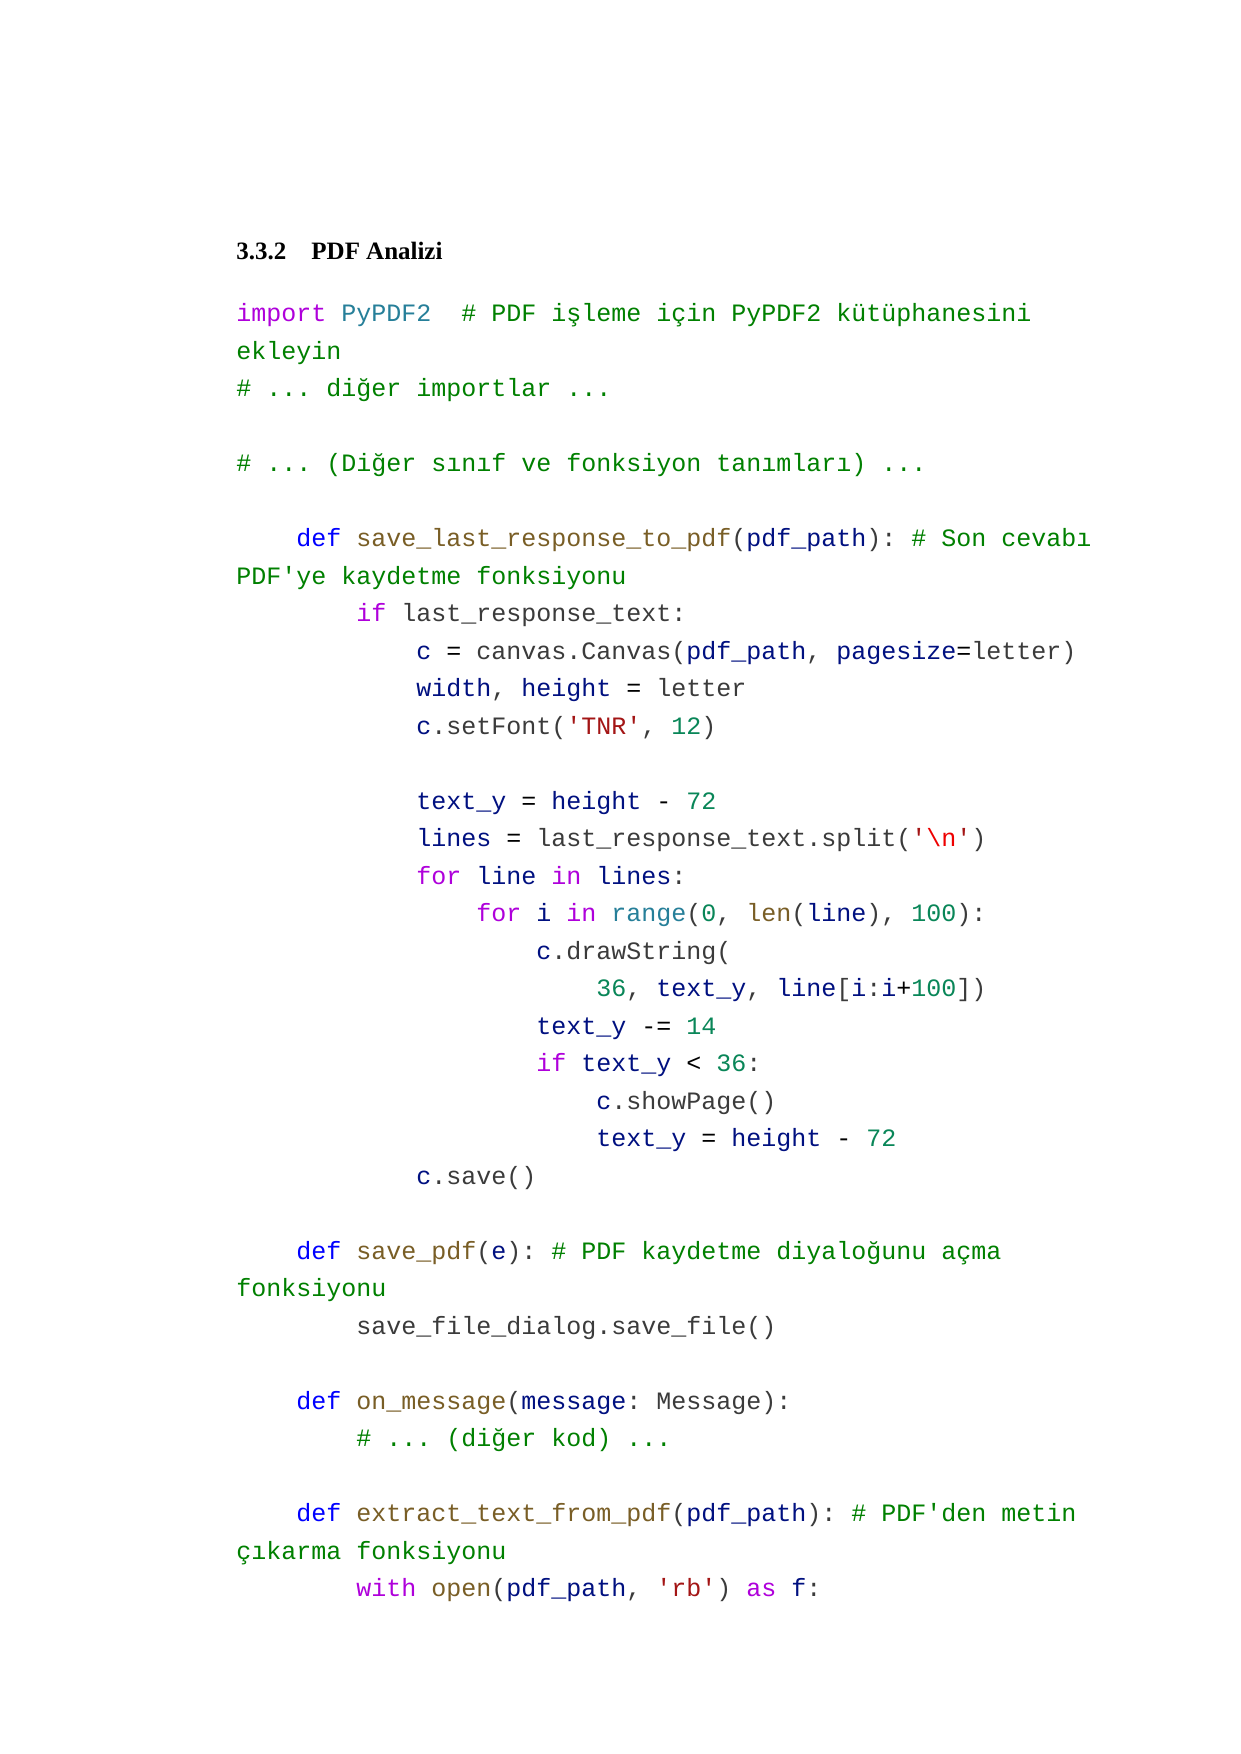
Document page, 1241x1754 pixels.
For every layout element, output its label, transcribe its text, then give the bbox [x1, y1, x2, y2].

text text_y -= 14 [236, 1004, 1092, 1042]
text # ... (diğer kod) ... [236, 1417, 1092, 1454]
text def save_last_response_to_pdf(pdf_path): # Son cevabı PDF'ye kaydetme fonksiyonu [236, 517, 1092, 592]
subtitle 3.3.2 PDF Analizi [236, 236, 1092, 265]
text text_y = height - 72 [236, 779, 1092, 817]
text c.save() [236, 1154, 1092, 1192]
text lines = last_response_text.split('\n') [236, 817, 1092, 854]
text with open(pdf_path, 'rb') as f: [236, 1567, 1092, 1604]
text def save_pdf(e): # PDF kaydetme diyaloğunu açma fonksiyonu [236, 1229, 1092, 1304]
text def extract_text_from_pdf(pdf_path): # PDF'den metin çıkarma fonksiyonu [236, 1492, 1092, 1567]
text # ... diğer importlar ... [236, 367, 1092, 404]
text import PyPDF2 # PDF işleme için PyPDF2 kütüphanesini ekleyin [236, 292, 1092, 367]
text if last_response_text: [236, 592, 1092, 629]
text c.setFont('TNR', 12) [236, 704, 1092, 742]
text save_file_dialog.save_file() [236, 1304, 1092, 1342]
text if text_y < 36: [236, 1042, 1092, 1079]
text # ... (Diğer sınıf ve fonksiyon tanımları) ... [236, 442, 1092, 479]
text for i in range(0, len(line), 100): [236, 892, 1092, 929]
text c.showPage() [236, 1079, 1092, 1117]
text text_y = height - 72 [236, 1117, 1092, 1154]
text 36, text_y, line[i:i+100]) [236, 967, 1092, 1004]
text c.drawString( [236, 929, 1092, 967]
text width, height = letter [236, 667, 1092, 704]
text for line in lines: [236, 854, 1092, 892]
text def on_message(message: Message): [236, 1379, 1092, 1417]
text c = canvas.Canvas(pdf_path, pagesize=letter) [236, 629, 1092, 667]
